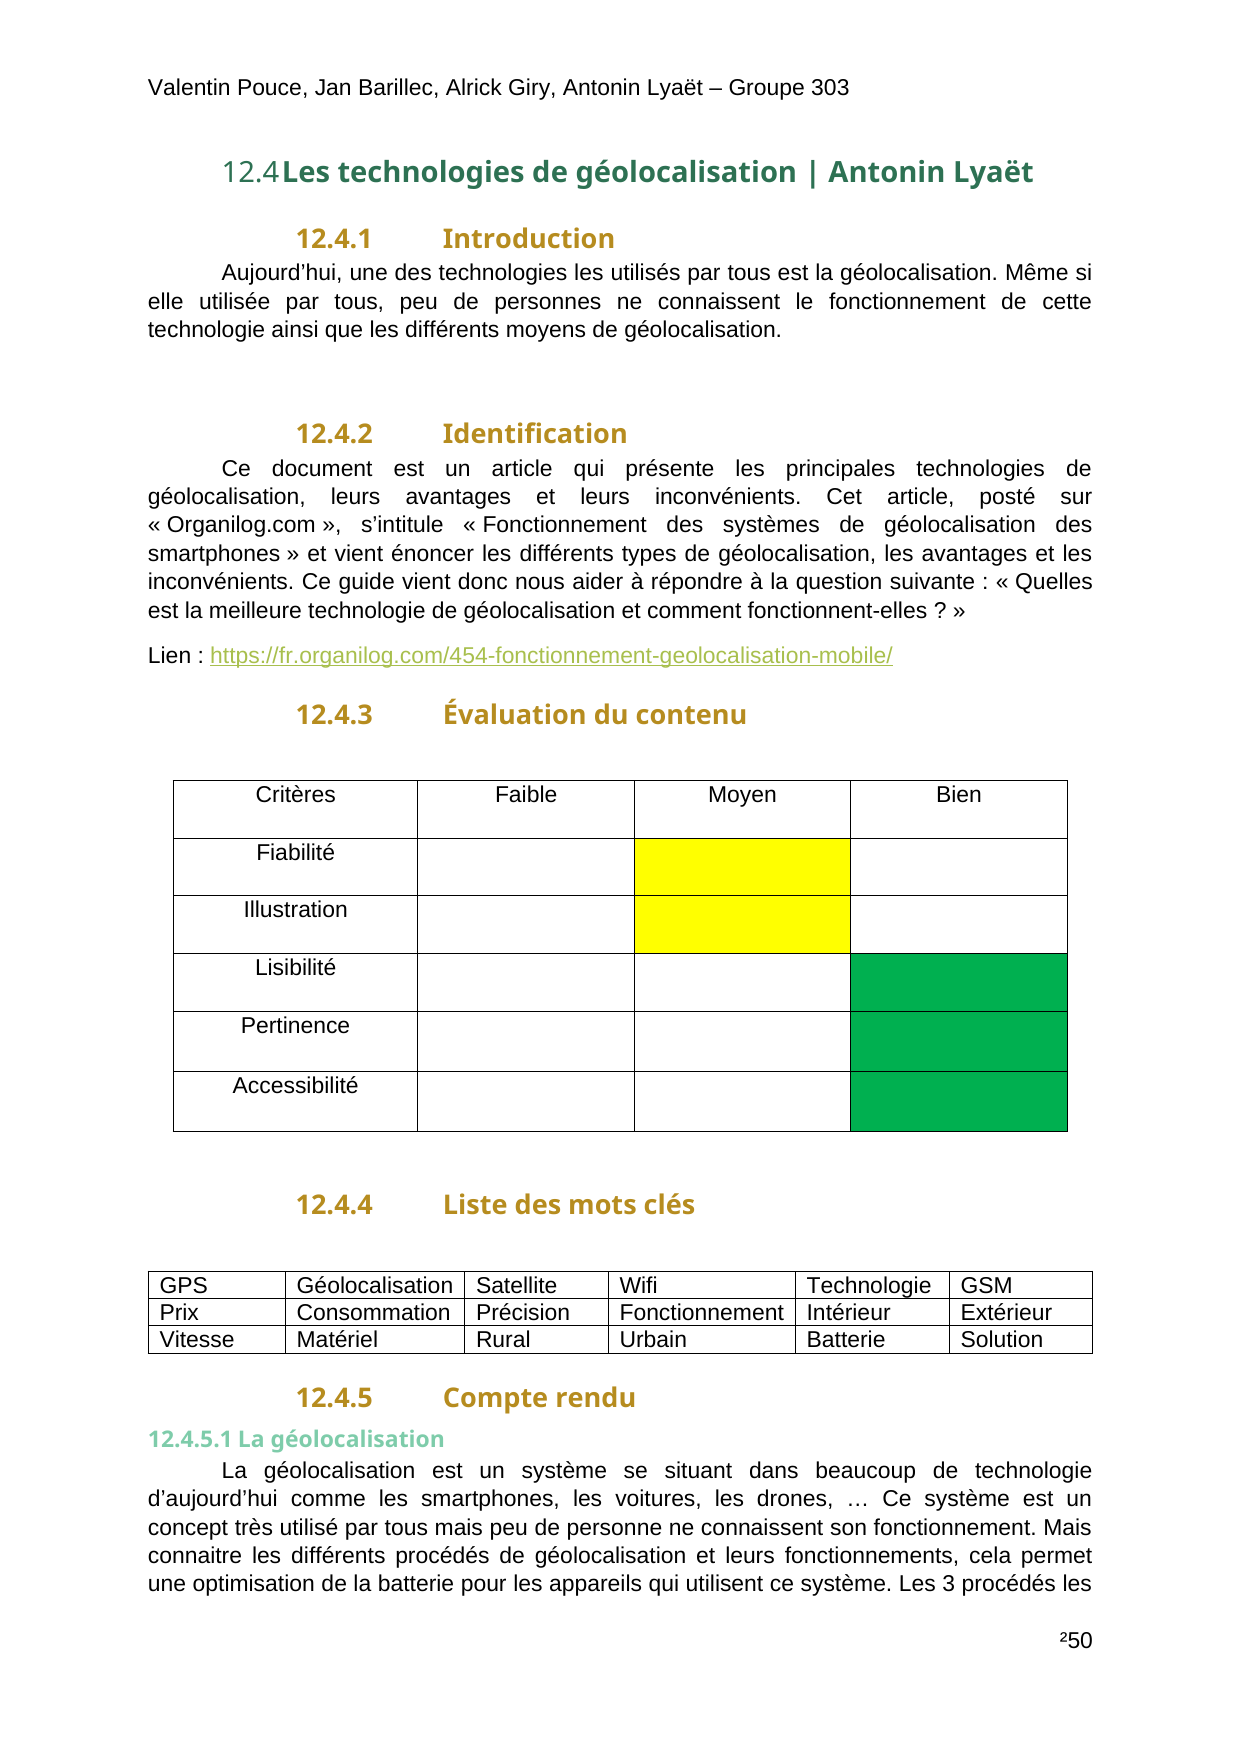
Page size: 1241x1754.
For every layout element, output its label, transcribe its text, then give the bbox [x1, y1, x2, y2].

subtitle La géolocalisation [148, 1423, 1093, 1454]
table_cell [851, 1072, 1067, 1131]
table_cell Intérieur [796, 1299, 949, 1325]
table_header GSM [950, 1272, 1092, 1298]
table_cell Consommation [286, 1299, 464, 1325]
table_cell [851, 896, 1067, 953]
subtitle Évaluation du contenu [295, 695, 1093, 732]
table_cell [635, 1072, 850, 1131]
table_cell Batterie [796, 1326, 949, 1353]
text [148, 1457, 1093, 1597]
table_cell [418, 954, 634, 1011]
table_cell [635, 954, 850, 1011]
table_header GPS [149, 1272, 285, 1298]
table_cell Lisibilité [174, 954, 417, 1011]
table_header Technologie [796, 1272, 949, 1298]
table_cell Accessibilité [174, 1072, 417, 1131]
subtitle Identification [295, 415, 1093, 452]
table_cell Extérieur [950, 1299, 1092, 1325]
table_header Géolocalisation [286, 1272, 464, 1298]
table_cell Fonctionnement [609, 1299, 795, 1325]
table_header Faible [418, 781, 634, 838]
table_header Satellite [465, 1272, 608, 1298]
text Aujourd’hui, une des technologies les utilisés par tous est la géolocalisation. Même si elle utilisée par tous, peu de personnes ne connaissent le fonctionnement de cette technologie ainsi que les différents moyens de géolocalisation. [148, 259, 1093, 343]
text Lien : https://fr.organilog.com/454-fonctionnement-geolocalisation-mobile/ [148, 642, 1093, 668]
table_cell [635, 839, 850, 895]
table_cell Vitesse [149, 1326, 285, 1353]
subtitle Les technologies de géolocalisation | Antonin Lyaët [221, 152, 1093, 191]
table_cell [851, 1012, 1067, 1071]
table_header Critères [174, 781, 417, 838]
table_cell [418, 1072, 634, 1131]
table_cell [418, 896, 634, 953]
table_cell Matériel [286, 1326, 464, 1353]
table_header Moyen [635, 781, 850, 838]
table_cell Pertinence [174, 1012, 417, 1071]
table_cell Précision [465, 1299, 608, 1325]
table_cell Rural [465, 1326, 608, 1353]
table_cell [851, 954, 1067, 1011]
table_cell [851, 839, 1067, 895]
table_cell Prix [149, 1299, 285, 1325]
table_cell [418, 839, 634, 895]
table_cell [635, 1012, 850, 1071]
table_header Wifi [609, 1272, 795, 1298]
subtitle Liste des mots clés [295, 1186, 1093, 1223]
table_cell Urbain [609, 1326, 795, 1353]
table_header Bien [851, 781, 1067, 838]
table_cell Solution [950, 1326, 1092, 1353]
text Ce document est un article qui présente les principales technologies de géolocalisation, leurs avantages et leurs inconvénients. Cet article, posté sur « Organilog.com », s’intitule « Fonctionnement des systèmes de géolocalisation des smartphones » et vient énoncer les différents types de géolocalisation, les avantages et les inconvénients. Ce guide vient donc nous aider à répondre à la question suivante : « Quelles est la meilleure technologie de géolocalisation et comment fonctionnent-elles ? » [148, 454, 1093, 623]
table_cell [418, 1012, 634, 1071]
table_cell Fiabilité [174, 839, 417, 895]
subtitle Compte rendu [295, 1379, 1093, 1416]
subtitle Introduction [295, 219, 1093, 256]
table_cell Illustration [174, 896, 417, 953]
table_cell [635, 896, 850, 953]
